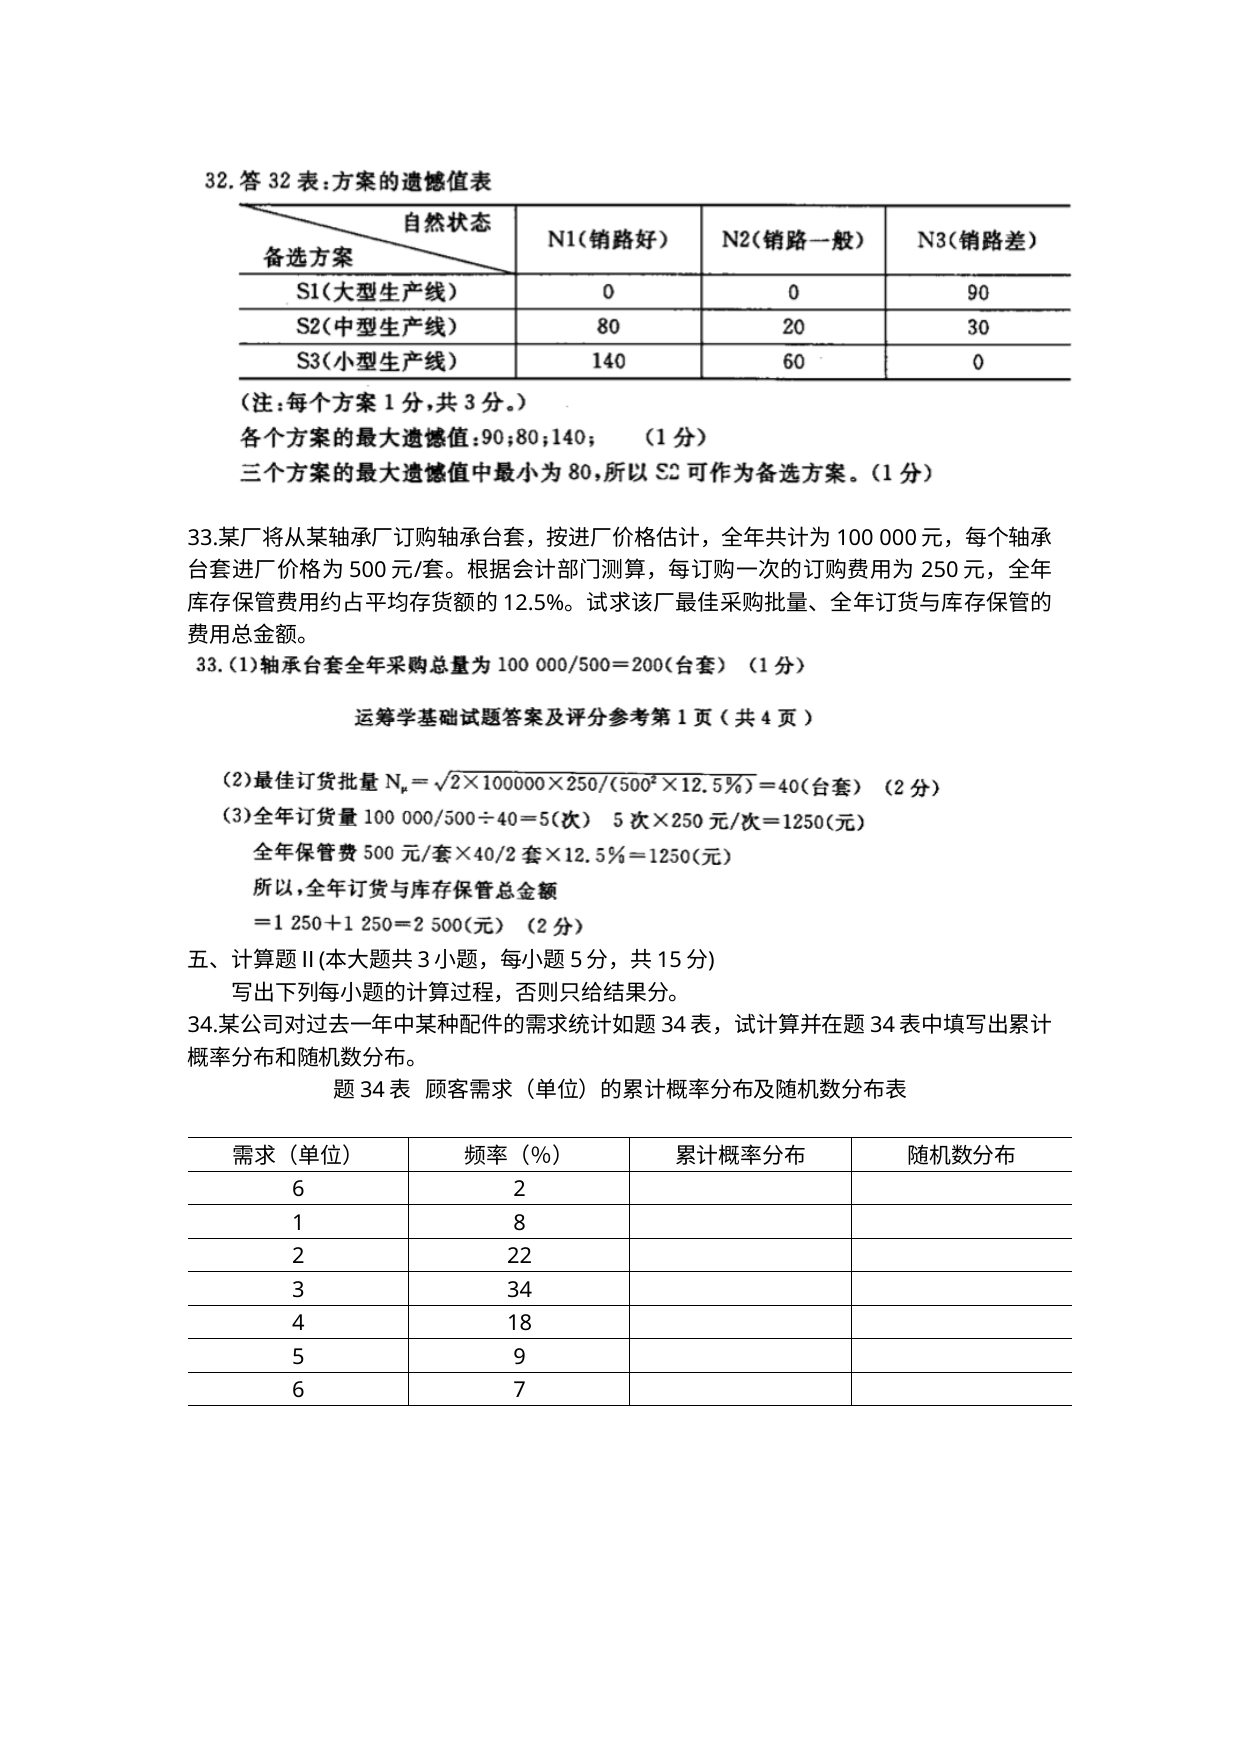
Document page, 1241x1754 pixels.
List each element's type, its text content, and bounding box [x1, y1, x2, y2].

table_cell 9 [409, 1339, 629, 1372]
text 33.某厂将从某轴承厂订购轴承台套，按进厂价格估计，全年共计为100 000元，每个轴承台套进厂价格为500元/套。根据会计部门测算，每订购一次的订购费用为250元，全年库存保管费用约占平均存货额的12.5%。试求该厂最佳采购批量、全年订货与库存保管的费用总金额。 [187, 519, 1053, 649]
table_header 累计概率分布 [630, 1138, 851, 1171]
table_cell [852, 1373, 1072, 1405]
table_cell 7 [409, 1373, 629, 1405]
table_cell 6 [188, 1373, 408, 1405]
table_cell [852, 1205, 1072, 1238]
table_cell [630, 1306, 851, 1338]
table_cell [852, 1239, 1072, 1271]
text 五、计算题Ⅱ(本大题共3小题，每小题5分，共15分) [187, 942, 1053, 974]
table_cell 5 [188, 1339, 408, 1372]
table_cell [630, 1373, 851, 1405]
table_cell 22 [409, 1239, 629, 1271]
table_cell [852, 1172, 1072, 1204]
table_cell [630, 1172, 851, 1204]
text 题34表 顾客需求（单位）的累计概率分布及随机数分布表 [187, 1072, 1053, 1104]
table_cell 6 [188, 1172, 408, 1204]
table_header 需求（单位） [188, 1138, 408, 1171]
table_cell [630, 1239, 851, 1271]
table_cell 4 [188, 1306, 408, 1338]
table_cell 18 [409, 1306, 629, 1338]
table_cell 8 [409, 1205, 629, 1238]
table_cell 1 [188, 1205, 408, 1238]
table_cell [852, 1306, 1072, 1338]
picture [187, 162, 1085, 493]
table_header 随机数分布 [852, 1138, 1072, 1171]
table_cell [630, 1272, 851, 1305]
table_cell [630, 1205, 851, 1238]
table_cell 2 [188, 1239, 408, 1271]
text 34.某公司对过去一年中某种配件的需求统计如题34表，试计算并在题34表中填写出累计概率分布和随机数分布。 [187, 1007, 1053, 1072]
table_header 频率（％） [409, 1138, 629, 1171]
picture [187, 649, 953, 937]
table_cell 34 [409, 1272, 629, 1305]
table_cell [852, 1272, 1072, 1305]
table_cell [852, 1339, 1072, 1372]
table_cell [630, 1339, 851, 1372]
text 写出下列每小题的计算过程，否则只给结果分。 [187, 974, 1053, 1007]
table_cell 3 [188, 1272, 408, 1305]
table_cell 2 [409, 1172, 629, 1204]
